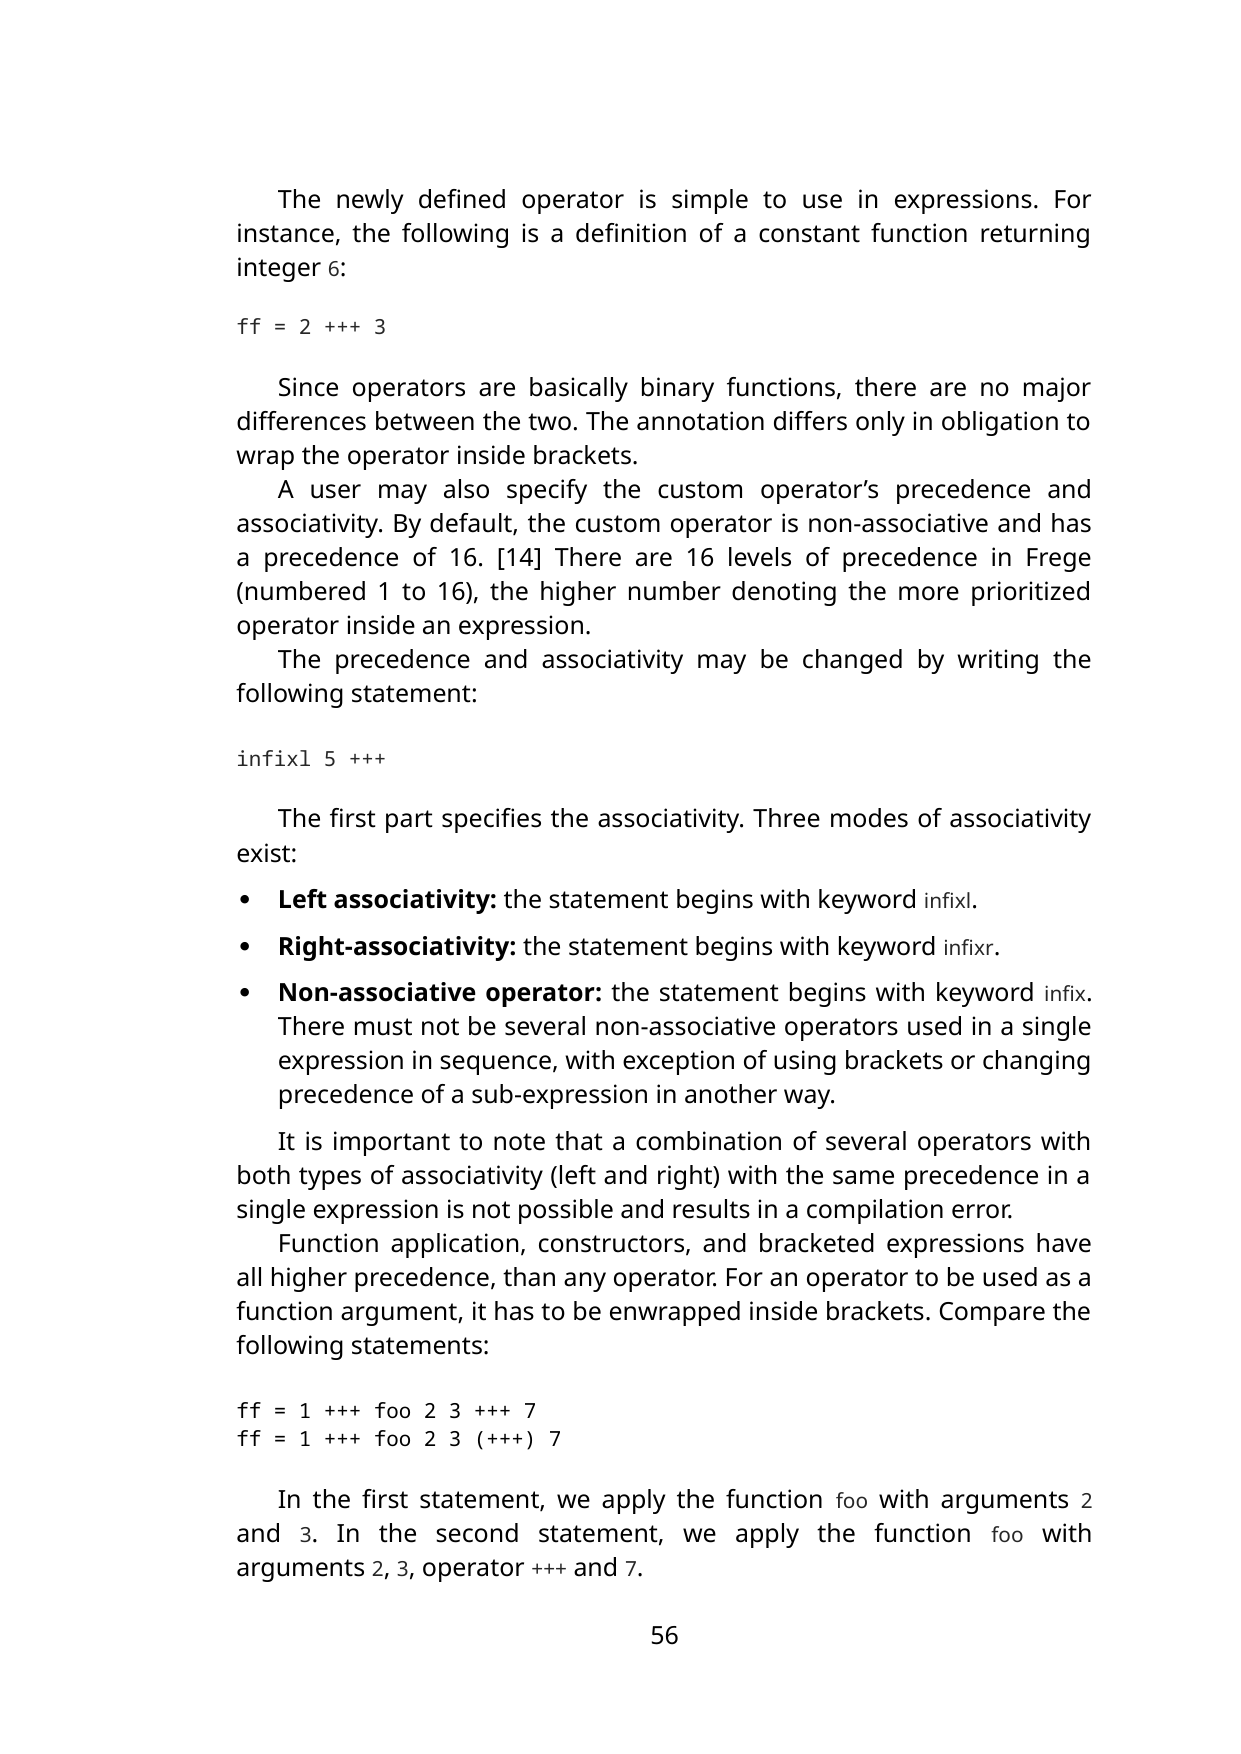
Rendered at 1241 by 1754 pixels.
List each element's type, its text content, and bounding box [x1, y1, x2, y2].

text ff = 1 +++ foo 2 3 (+++) 7 [236, 1424, 1092, 1453]
text In the first statement, we apply the function foo with arguments 2 and 3. In the second statement, we apply the function foo with arguments 2, 3, operator +++ and 7. [236, 1481, 1092, 1584]
text infixl 5 +++ [236, 744, 1092, 773]
text Right-associativity: the statement begins with keyword infixr. [240, 928, 1092, 962]
text A user may also specify the custom operator’s precedence and associativity. By default, the custom operator is non-associative and has a precedence of 16. [14] There are 16 levels of precedence in Frege (numbered 1 to 16), the higher number denoting the more prioritized operator inside an expression. [236, 472, 1092, 642]
text The first part specifies the associativity. Three modes of associativity exist: [236, 801, 1092, 869]
text The precedence and associativity may be changed by writing the following statement: [236, 642, 1092, 710]
text It is important to note that a combination of several operators with both types of associativity (left and right) with the same precedence in a single expression is not possible and results in a compilation error. [236, 1124, 1092, 1226]
text Left associativity: the statement begins with keyword infixl. [240, 882, 1092, 916]
text ff = 1 +++ foo 2 3 +++ 7 [236, 1396, 1092, 1424]
text The newly defined operator is simple to use in expressions. For instance, the following is a definition of a constant function returning integer 6: [236, 182, 1092, 284]
text Non-associative operator: the statement begins with keyword infix. There must not be several non-associative operators used in a single expression in sequence, with exception of using brackets or changing precedence of a sub-expression in another way. [240, 975, 1092, 1111]
text Since operators are basically binary functions, there are no major differences between the two. The annotation differs only in obligation to wrap the operator inside brackets. [236, 369, 1092, 472]
text Function application, constructors, and bracketed expressions have all higher precedence, than any operator. For an operator to be used as a function argument, it has to be enwrapped inside brackets. Compare the following statements: [236, 1226, 1092, 1362]
text ff = 2 +++ 3 [236, 312, 1092, 341]
